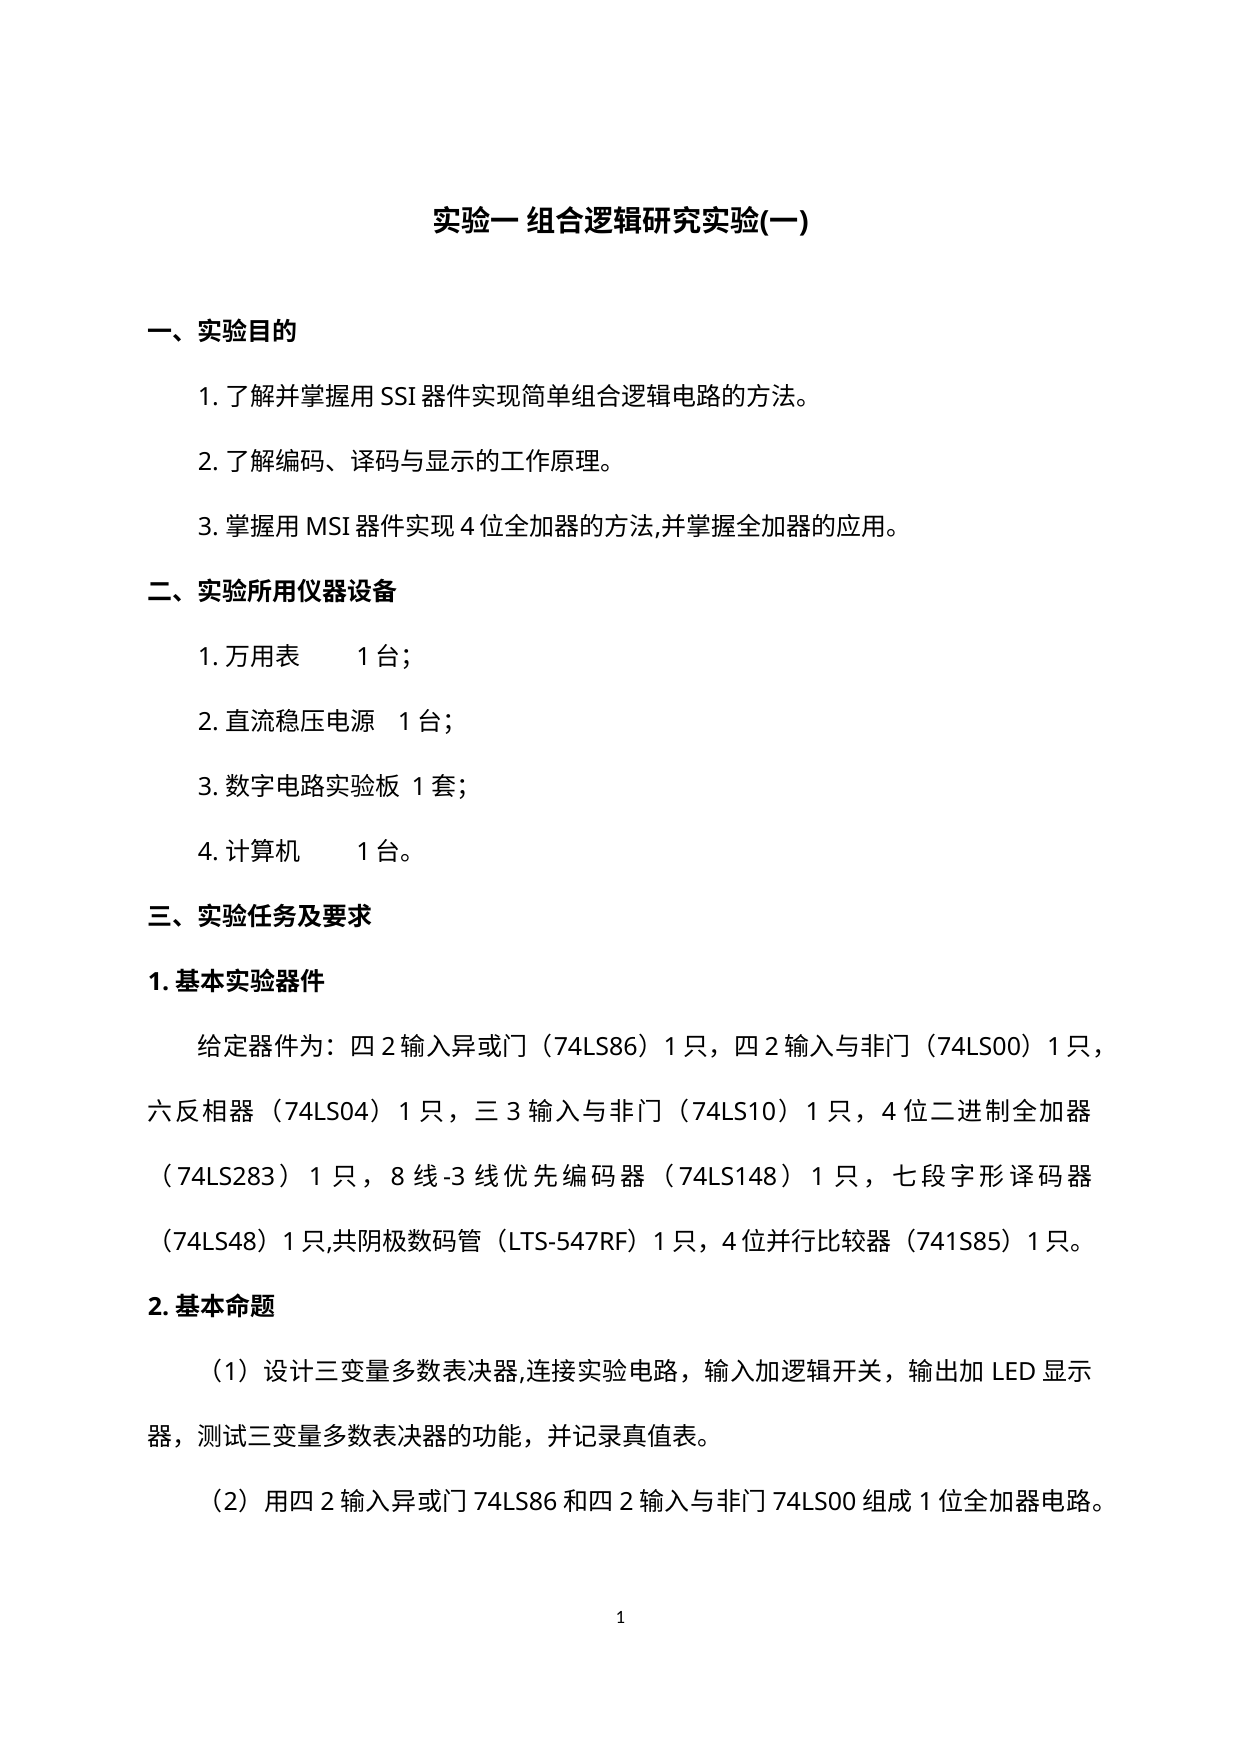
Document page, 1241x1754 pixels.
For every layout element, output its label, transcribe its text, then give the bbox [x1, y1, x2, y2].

list 3. 掌握用MSI器件实现4位全加器的方法,并掌握全加器的应用。 [198, 492, 1092, 557]
list 1. 了解并掌握用SSI器件实现简单组合逻辑电路的方法。 [198, 362, 1092, 427]
list 一、实验目的 [148, 297, 1092, 362]
list 二、实验所用仪器设备 [148, 557, 1092, 622]
list 给定器件为：四2输入异或门（74LS86）1只，四2输入与非门（74LS00）1只，六反相器（74LS04）1只，三3输入与非门（74LS10）1只，4位二进制全加器（74LS283）1只，8线-3线优先编码器（74LS148）1只，七段字形译码器（74LS48）1只,共阴极数码管（LTS-547RF）1只，4位并行比较器（741S85）1只。 [148, 1012, 1092, 1272]
subtitle 实验一 组合逻辑研究实验(一) [148, 186, 1092, 251]
list 1. 基本实验器件 [148, 947, 1092, 1012]
list 2. 基本命题 [148, 1272, 1092, 1337]
list 3. 数字电路实验板 1套； [198, 752, 1092, 817]
list 2. 了解编码、译码与显示的工作原理。 [198, 427, 1092, 492]
list （1）设计三变量多数表决器,连接实验电路，输入加逻辑开关，输出加LED显示器，测试三变量多数表决器的功能，并记录真值表。 [148, 1337, 1092, 1467]
list 三、实验任务及要求 [148, 882, 1092, 947]
list 2. 直流稳压电源 1台； [198, 687, 1092, 752]
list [148, 1467, 1092, 1532]
list 1. 万用表 1台； [198, 622, 1092, 687]
list 4. 计算机 1台。 [198, 817, 1092, 882]
